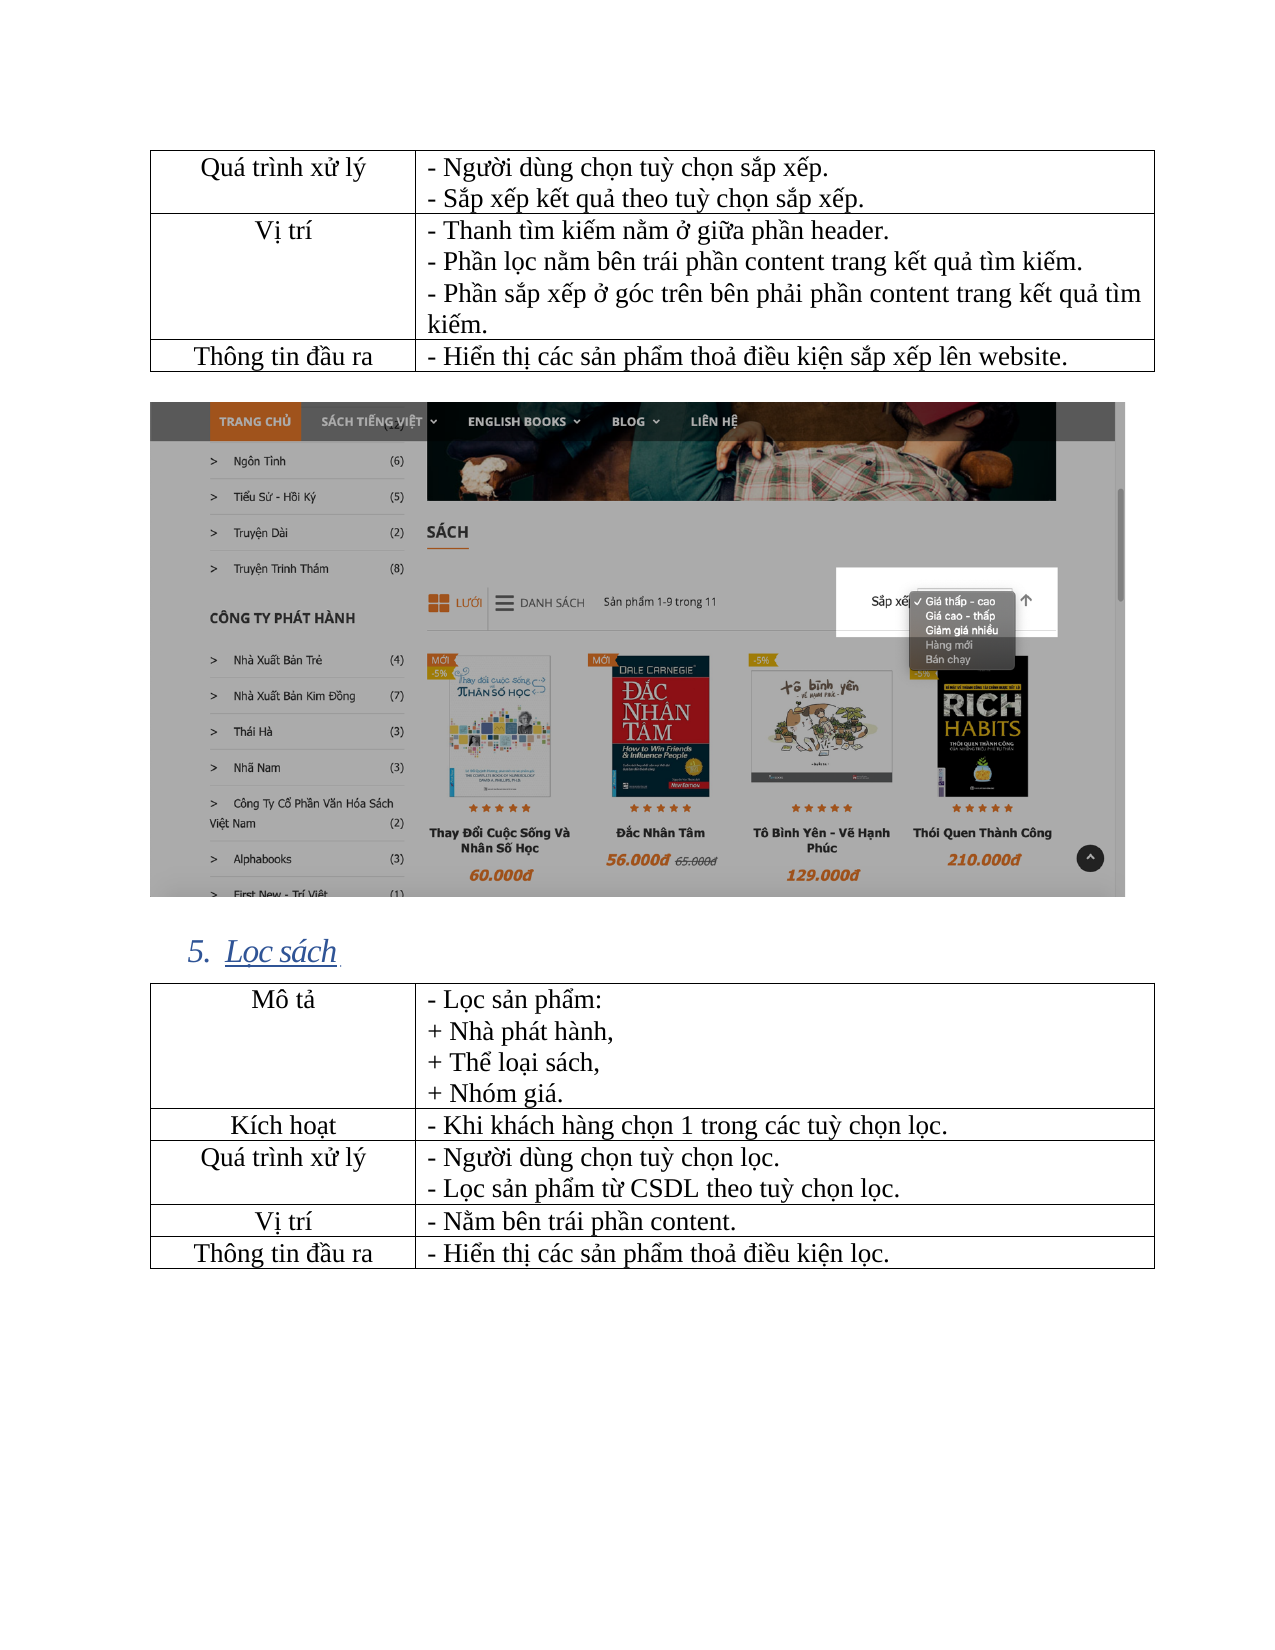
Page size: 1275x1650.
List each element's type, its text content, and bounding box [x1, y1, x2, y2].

table_header Mô tả [151, 984, 415, 1108]
table_header - Lọc sản phẩm: + Nhà phát hành, + Thể loại sách, + Nhóm giá. [416, 984, 1154, 1108]
table_cell Thông tin đầu ra [151, 1237, 415, 1268]
table_cell Quá trình xử lý [151, 1141, 415, 1204]
picture [150, 402, 1125, 897]
table_cell - Thanh tìm kiếm nằm ở giữa phần header. - Phần lọc nằm bên trái phần content trang kết quả tìm kiếm. - Phần sắp xếp ở góc trên bên phải phần content trang kết quả tìm kiếm. [416, 214, 1154, 339]
table_cell Vị trí [151, 214, 415, 339]
table_cell - Hiển thị các sản phẩm thoả điều kiện sắp xếp lên website. [416, 340, 1154, 371]
table_cell - Người dùng chọn tuỳ chọn sắp xếp. - Sắp xếp kết quả theo tuỳ chọn sắp xếp. [416, 151, 1154, 213]
table_cell Vị trí [151, 1205, 415, 1236]
table_cell Quá trình xử lý [151, 151, 415, 213]
table_cell - Hiển thị các sản phẩm thoả điều kiện lọc. [416, 1237, 1154, 1268]
table_cell - Khi khách hàng chọn 1 trong các tuỳ chọn lọc. [416, 1109, 1154, 1140]
table_cell Thông tin đầu ra [151, 340, 415, 371]
table_cell Kích hoạt [151, 1109, 415, 1140]
subtitle Lọc sách [187, 932, 1125, 970]
table_cell - Người dùng chọn tuỳ chọn lọc. - Lọc sản phẩm từ CSDL theo tuỳ chọn lọc. [416, 1141, 1154, 1204]
table_cell - Nằm bên trái phần content. [416, 1205, 1154, 1236]
